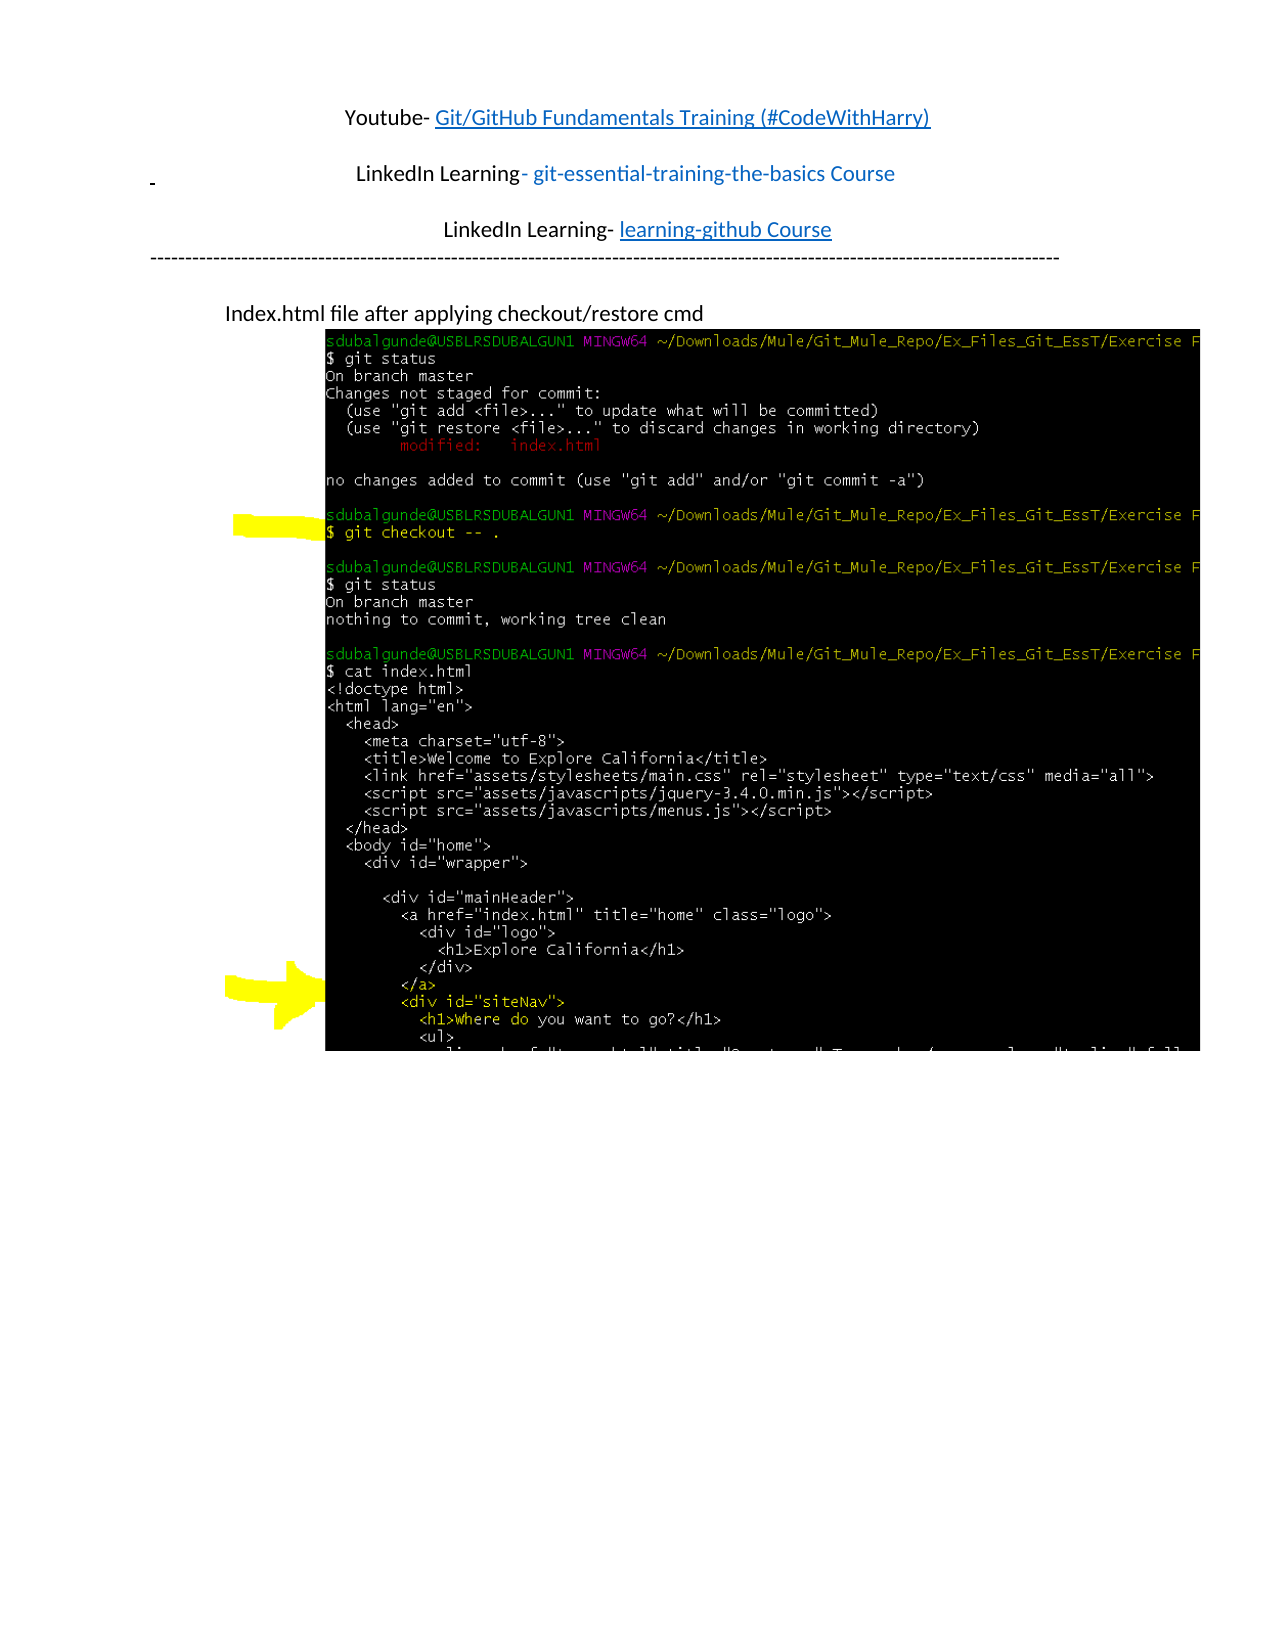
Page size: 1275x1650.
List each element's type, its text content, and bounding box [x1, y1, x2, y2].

list Index.html file after applying checkout/restore cmd [225, 299, 1125, 329]
picture [225, 329, 1200, 1051]
